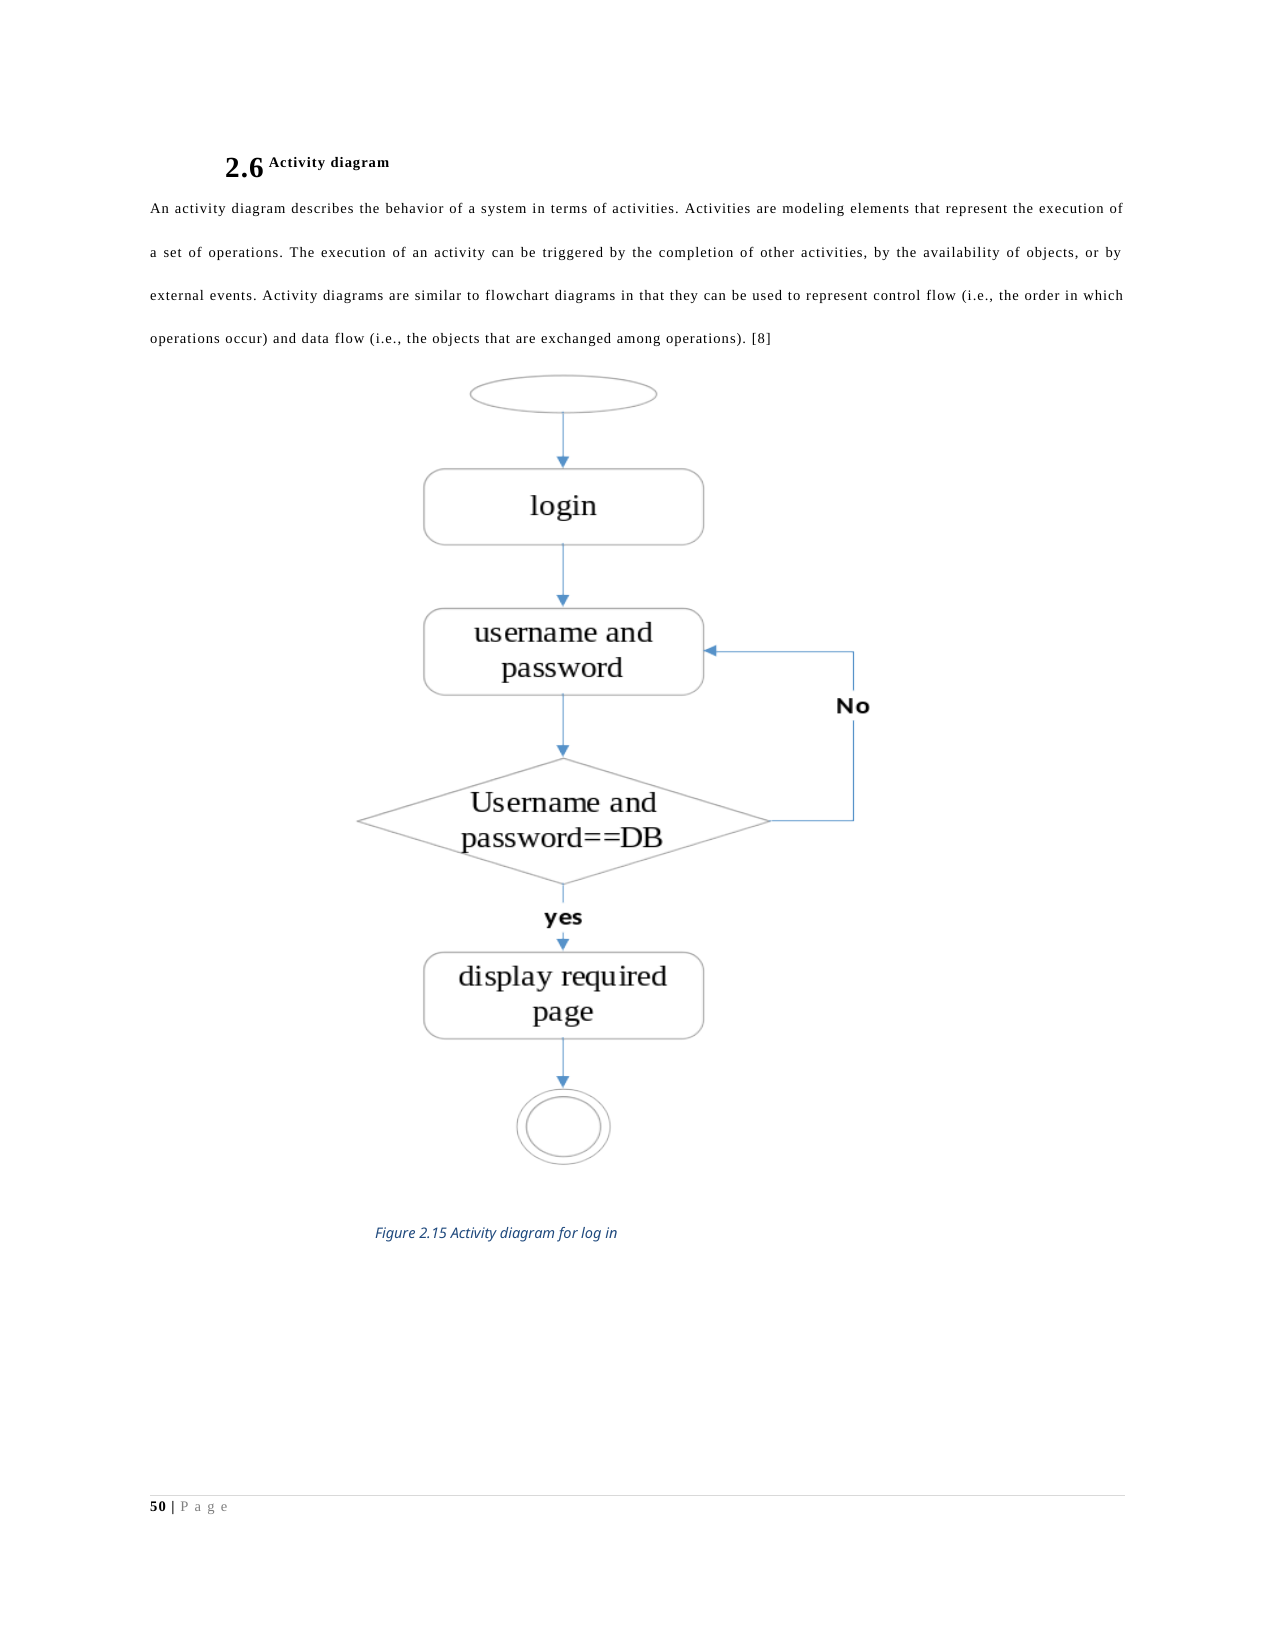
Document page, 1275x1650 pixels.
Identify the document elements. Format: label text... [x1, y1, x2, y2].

subtitle Activity diagram [225, 150, 1125, 183]
text Figure 2.15 Activity diagram for log in [300, 1222, 1125, 1256]
text An activity diagram describes the behavior of a system in terms of activities. Activities are modeling elements that represent the execution of a set of operations. The execution of an activity can be triggered by the completion of other activities, by the availability of objects, or by external events. Activity diagrams are similar to flowchart diagrams in that they can be used to represent control flow (i.e., the order in which operations occur) and data flow (i.e., the objects that are exchanged among operations). [8] [150, 200, 1125, 358]
